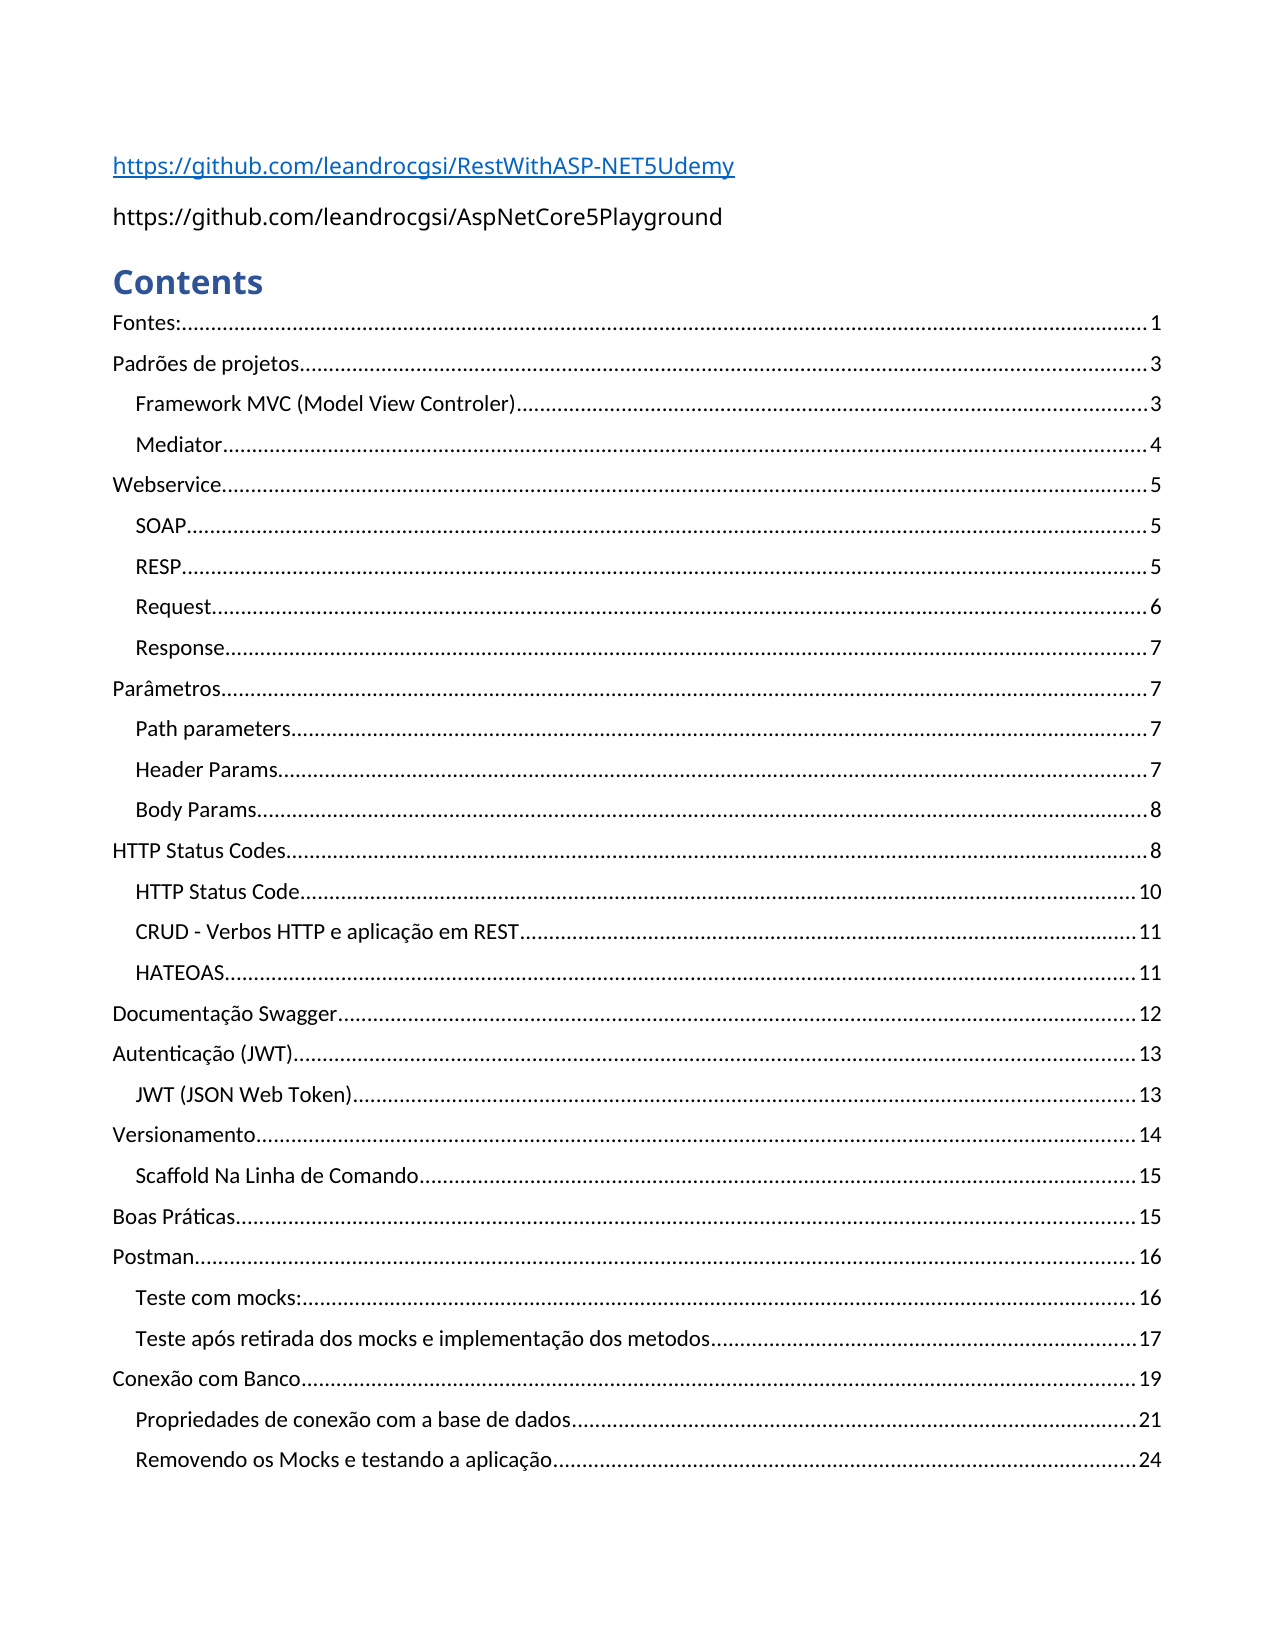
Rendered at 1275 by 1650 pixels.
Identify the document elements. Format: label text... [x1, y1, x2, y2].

text https://github.com/leandrocgsi/RestWithASP-NET5Udemy [112, 150, 1162, 181]
text https://github.com/leandrocgsi/AspNetCore5Playground [112, 200, 1162, 232]
